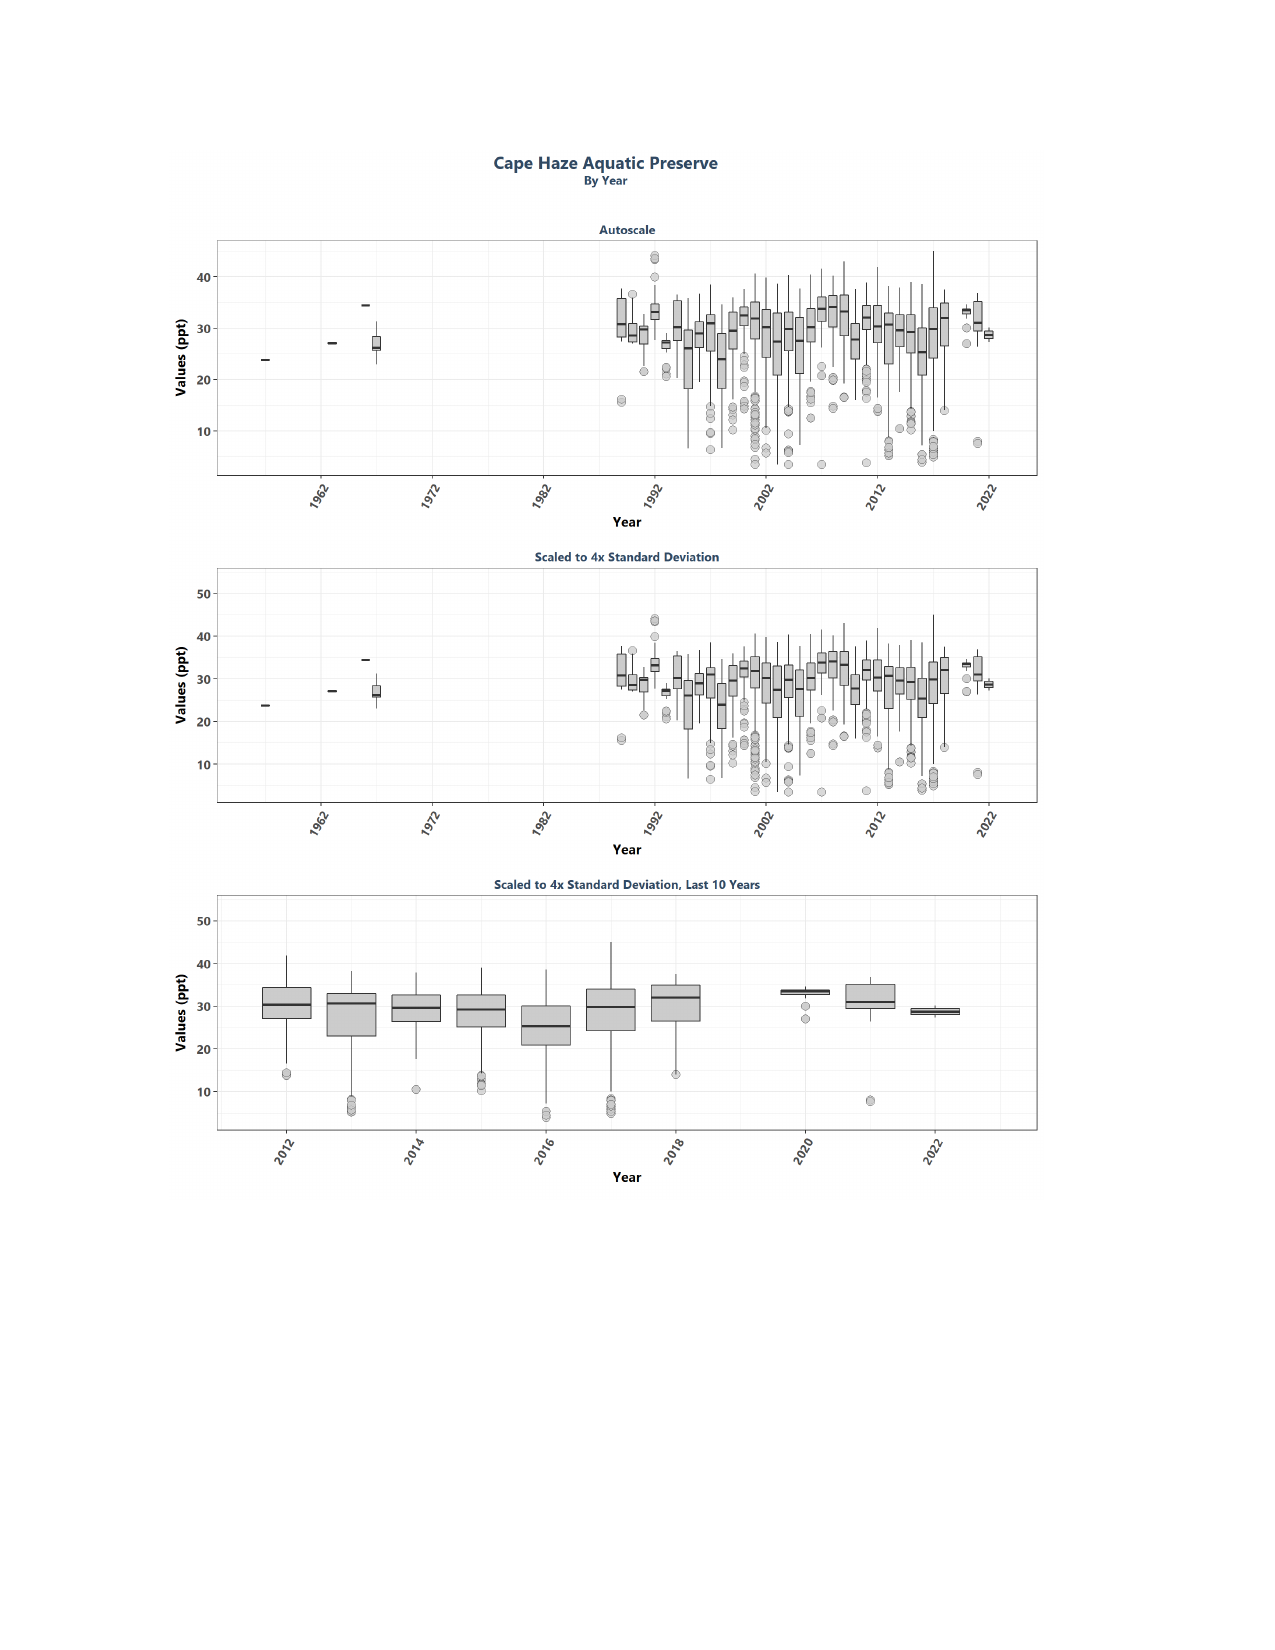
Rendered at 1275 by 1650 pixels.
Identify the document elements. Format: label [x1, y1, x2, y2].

picture [168, 150, 1044, 1200]
